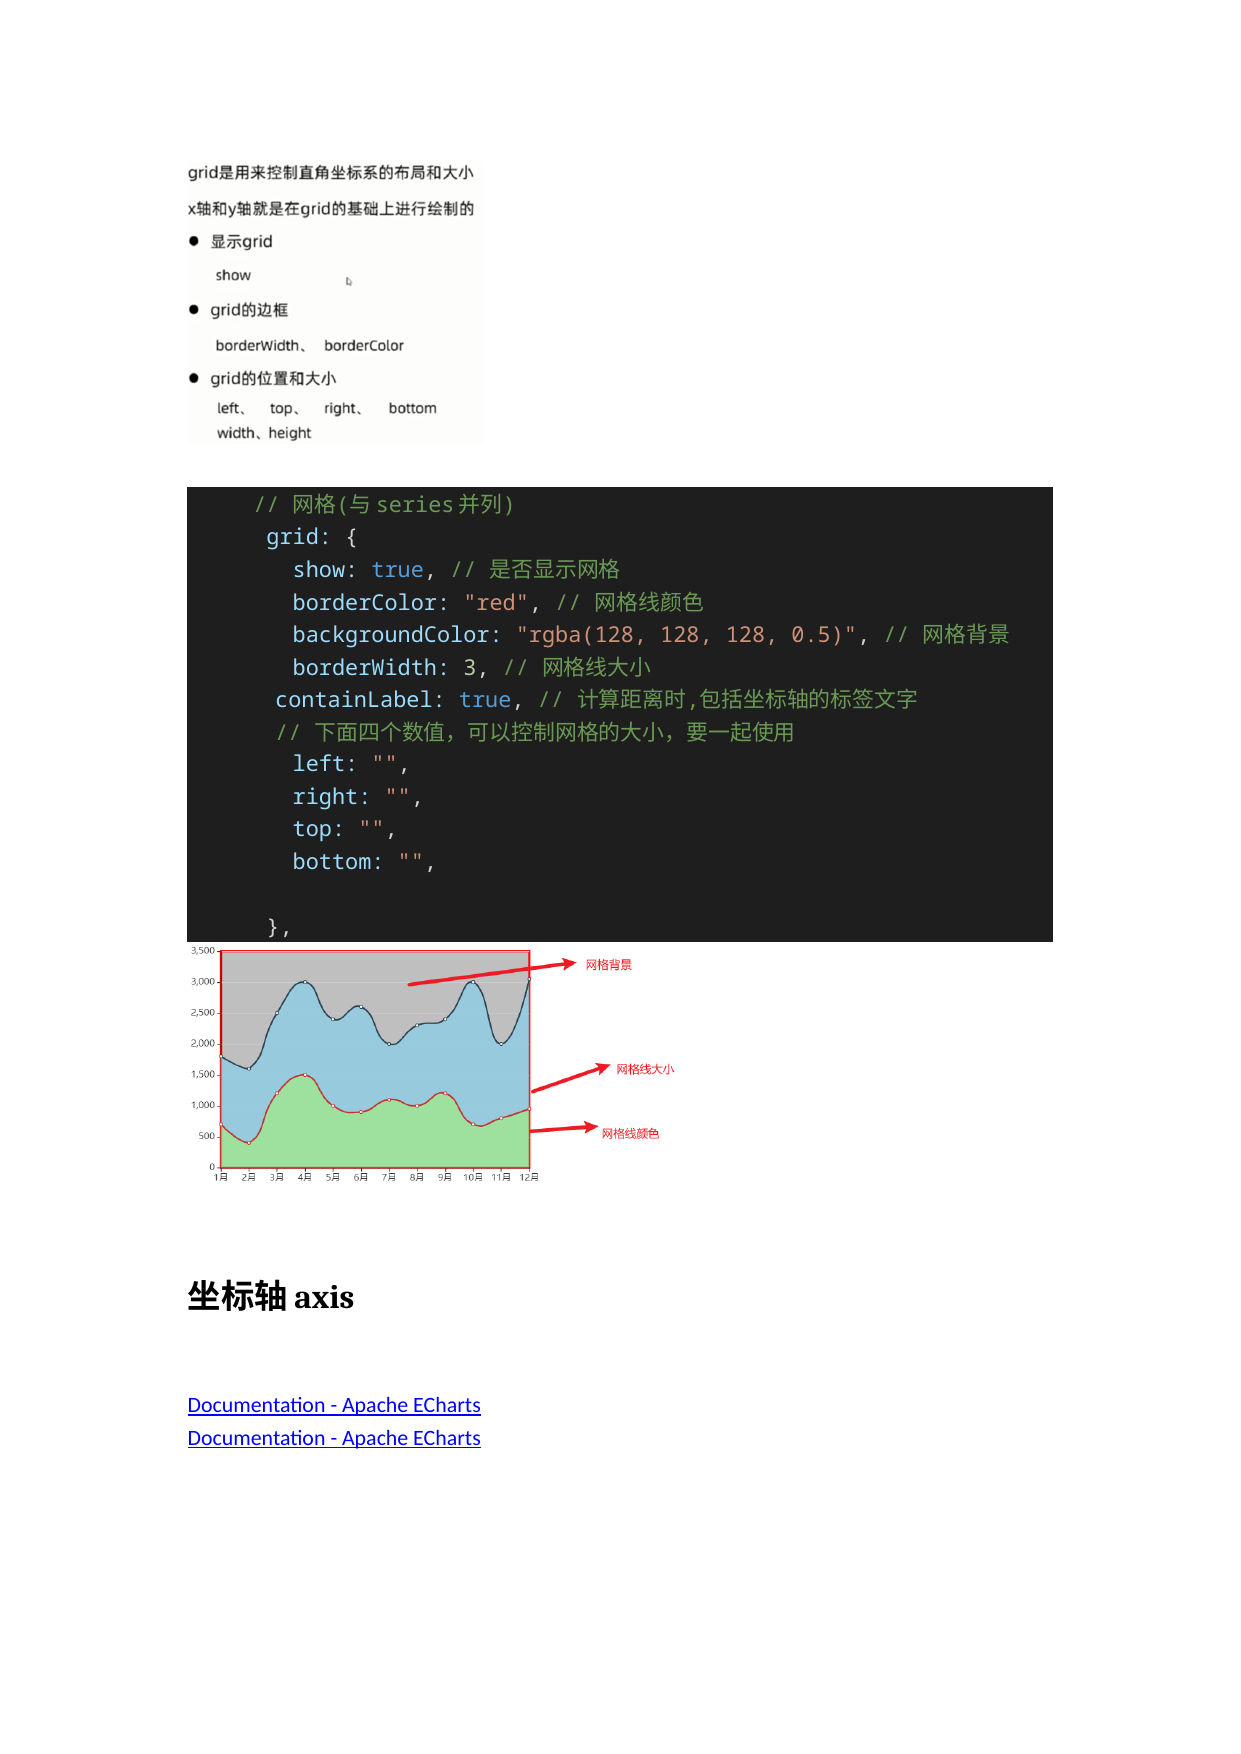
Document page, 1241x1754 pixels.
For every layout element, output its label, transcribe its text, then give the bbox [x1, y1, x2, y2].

text Documentation - Apache ECharts [187, 1421, 1053, 1454]
text backgroundColor: "rgba(128, 128, 128, 0.5)", // 网格背景 [187, 617, 1053, 649]
text Documentation - Apache ECharts [187, 1389, 1053, 1421]
text borderWidth: 3, // 网格线大小 [187, 649, 1053, 682]
picture [187, 162, 484, 444]
text bottom: "", [187, 844, 1053, 877]
text // 下面四个数值，可以控制网格的大小，要一起使用 [187, 714, 1053, 747]
text left: "", [187, 747, 1053, 779]
text // 网格(与series并列) [187, 487, 1053, 519]
text grid: { [187, 519, 1053, 552]
text show: true, // 是否显示网格 [187, 552, 1053, 584]
picture [187, 942, 681, 1189]
text containLabel: true, // 计算距离时,包括坐标轴的标签文字 [187, 682, 1053, 714]
text borderColor: "red", // 网格线颜色 [187, 584, 1053, 617]
text }, [187, 909, 1053, 942]
text top: "", [187, 812, 1053, 844]
text right: "", [187, 779, 1053, 812]
subtitle 坐标轴axis [187, 1262, 1053, 1327]
